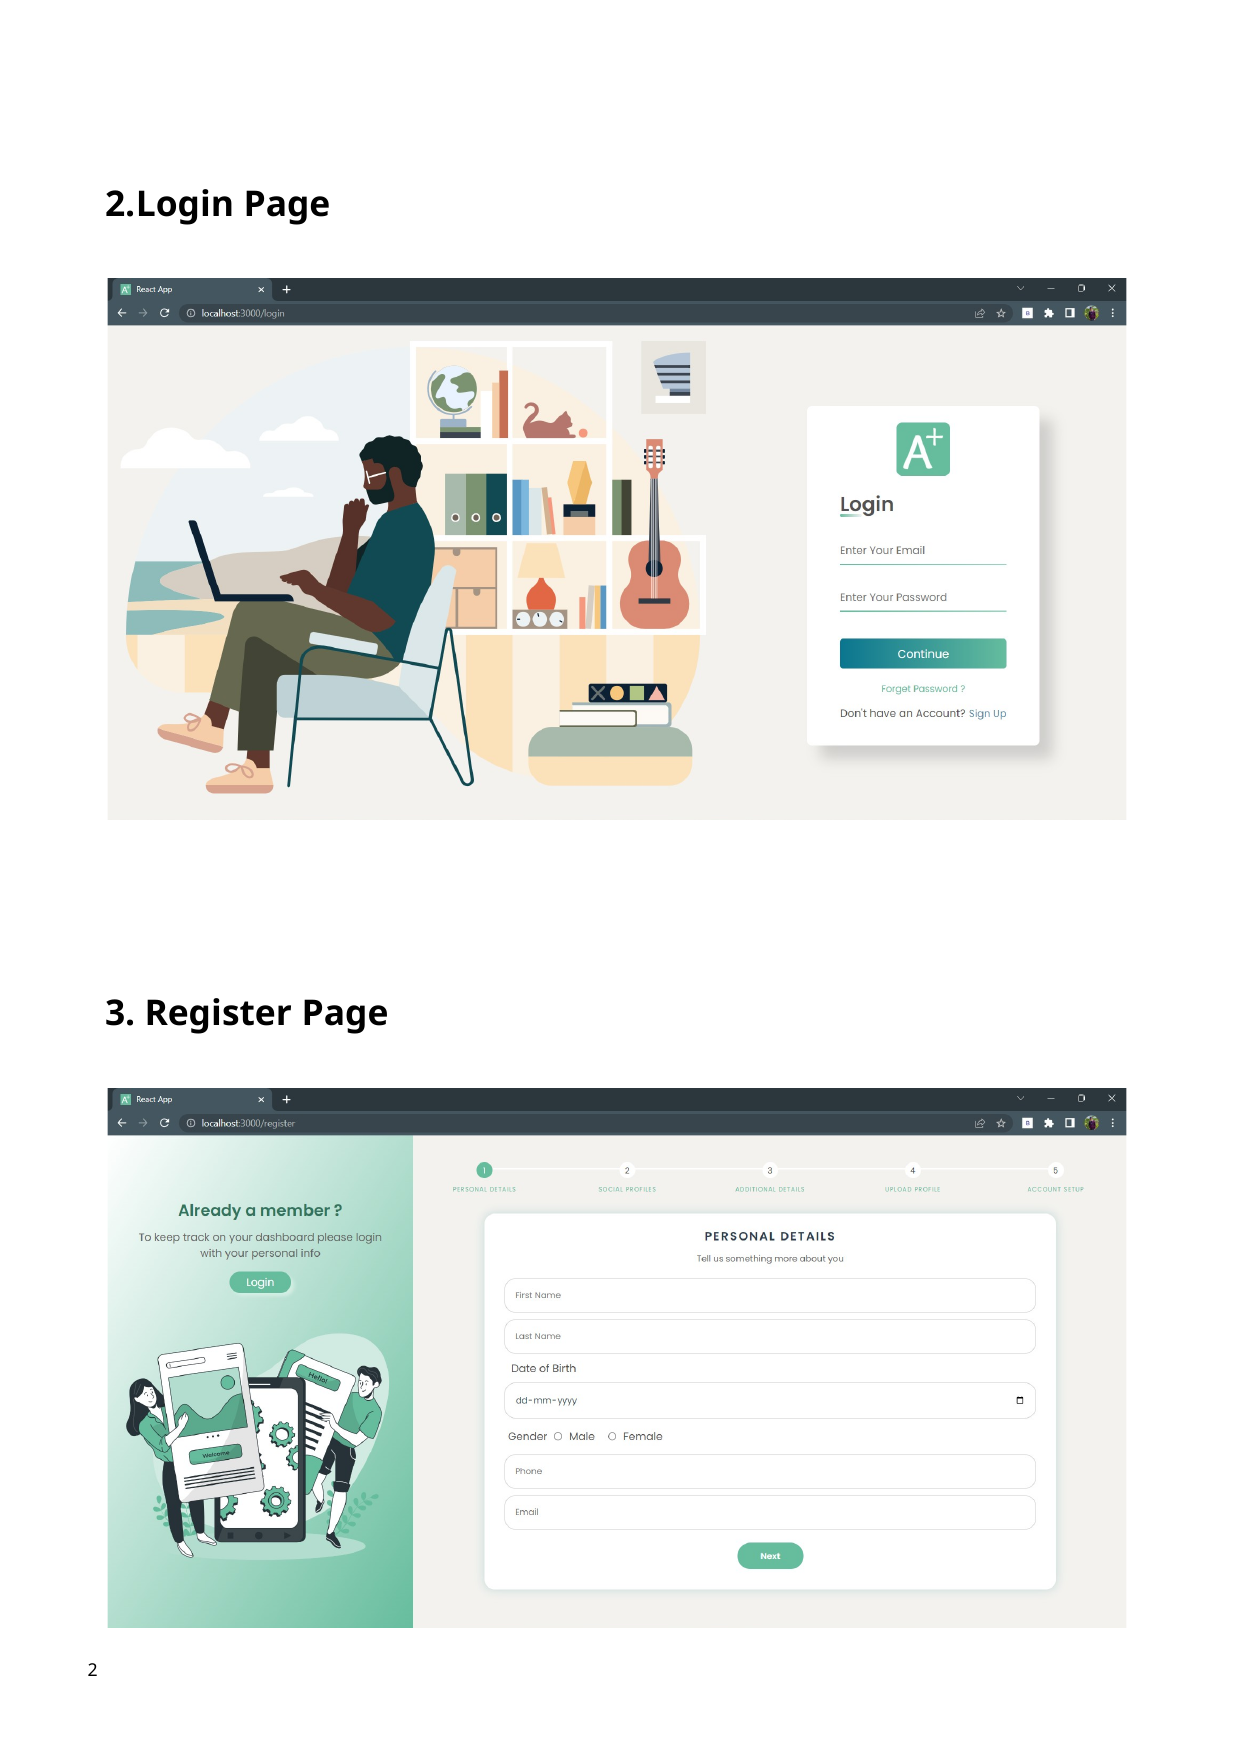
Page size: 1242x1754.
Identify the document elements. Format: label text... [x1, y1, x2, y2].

list Login Page [105, 178, 1185, 227]
picture [107, 278, 1127, 820]
picture [107, 1088, 1127, 1628]
list Register Page [105, 987, 1185, 1036]
